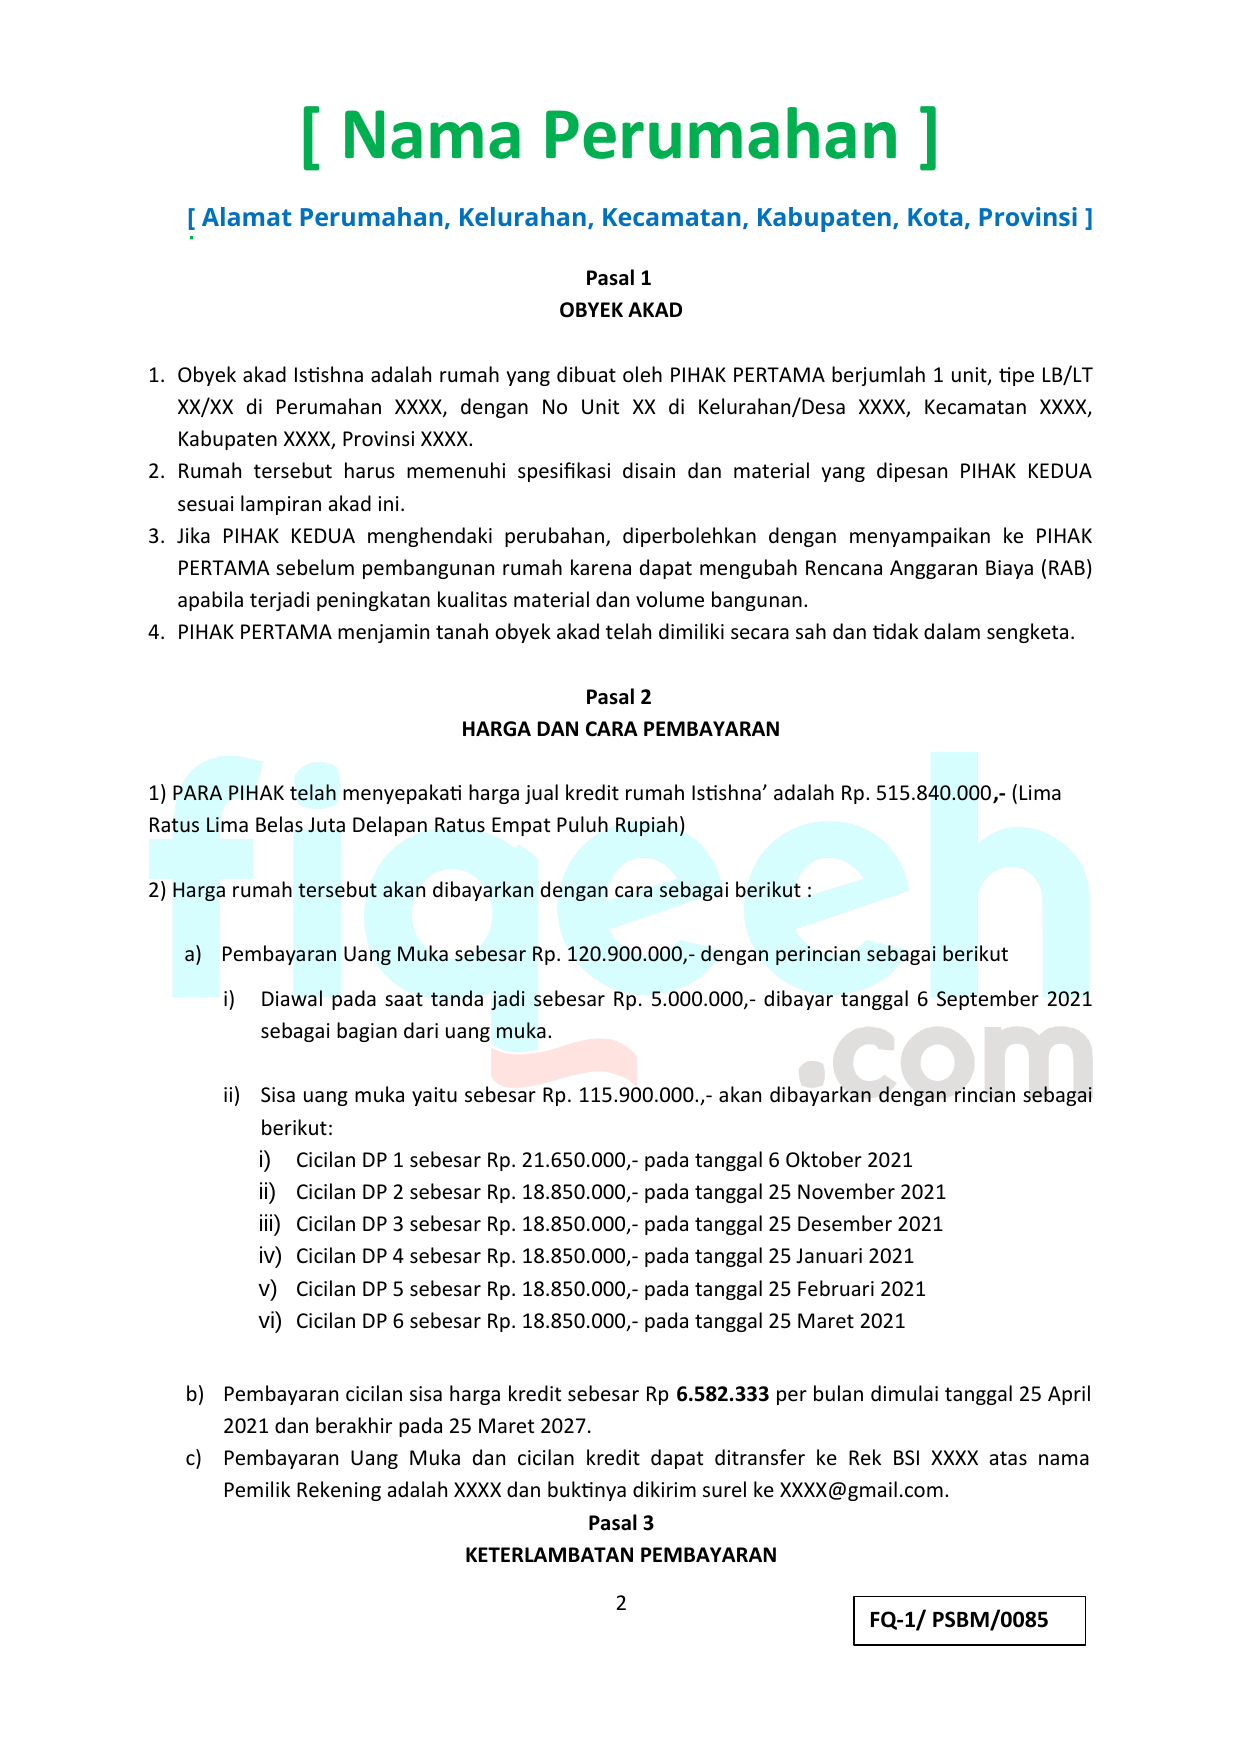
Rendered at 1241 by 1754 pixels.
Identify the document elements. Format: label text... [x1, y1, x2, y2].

list Cicilan DP 2 sebesar Rp. 18.850.000,- pada tanggal 25 November 2021 [258, 1177, 1094, 1205]
list Cicilan DP 1 sebesar Rp. 21.650.000,- pada tanggal 6 Oktober 2021 [258, 1145, 1094, 1173]
text KETERLAMBATAN PEMBAYARAN [148, 1540, 1094, 1568]
text Pasal 3 [148, 1508, 1094, 1536]
list Pembayaran Uang Muka dan cicilan kredit dapat ditransfer ke Rek BSI XXXX atas nama Pemilik Rekening adalah XXXX dan buktinya dikirim surel ke XXXX@gmail.com. [185, 1443, 1092, 1503]
list Pembayaran cicilan sisa harga kredit sebesar Rp 6.582.333 per bulan dimulai tanggal 25 April 2021 dan berakhir pada 25 Maret 2027. [185, 1379, 1092, 1439]
list PIHAK PERTAMA menjamin tanah obyek akad telah dimiliki secara sah dan tidak dalam sengketa. [148, 617, 1094, 645]
list Rumah tersebut harus memenuhi spesifikasi disain dan material yang dipesan PIHAK KEDUA sesuai lampiran akad ini. [148, 456, 1094, 517]
list Obyek akad Istishna adalah rumah yang dibuat oleh PIHAK PERTAMA berjumlah 1 unit, tipe LB/LT XX/XX di Perumahan XXXX, dengan No Unit XX di Kelurahan/Desa XXXX, Kecamatan XXXX, Kabupaten XXXX, Provinsi XXXX. [148, 360, 1094, 452]
text Pasal 2 [585, 682, 1094, 710]
list Jika PIHAK KEDUA menghendaki perubahan, diperbolehkan dengan menyampaikan ke PIHAK PERTAMA sebelum pembangunan rumah karena dapat mengubah Rencana Anggaran Biaya (RAB) apabila terjadi peningkatan kualitas material dan volume bangunan. [148, 521, 1094, 613]
list Pembayaran Uang Muka sebesar Rp. 120.900.000,- dengan perincian sebagai berikut [184, 939, 1094, 967]
text OBYEK AKAD [148, 296, 1094, 323]
list Cicilan DP 5 sebesar Rp. 18.850.000,- pada tanggal 25 Februari 2021 [258, 1274, 1094, 1302]
list Sisa uang muka yaitu sebesar Rp. 115.900.000.,- akan dibayarkan dengan rincian sebagai berikut: [223, 1081, 1094, 1141]
list Cicilan DP 6 sebesar Rp. 18.850.000,- pada tanggal 25 Maret 2021 [258, 1306, 1094, 1334]
text HARGA DAN CARA PEMBAYARAN [148, 714, 1094, 742]
text Pasal 1 [585, 263, 1094, 291]
list Diawal pada saat tanda jadi sebesar Rp. 5.000.000,- dibayar tanggal 6 September 2021 sebagai bagian dari uang muka. [223, 984, 1094, 1044]
list Cicilan DP 3 sebesar Rp. 18.850.000,- pada tanggal 25 Desember 2021 [258, 1209, 1094, 1237]
text 1) PARA PIHAK telah menyepakati harga jual kredit rumah Istishna’ adalah Rp. 515.840.000,- (Lima Ratus Lima Belas Juta Delapan Ratus Empat Puluh Rupiah) [148, 778, 1094, 838]
text 2) Harga rumah tersebut akan dibayarkan dengan cara sebagai berikut : [148, 875, 1094, 903]
list Cicilan DP 4 sebesar Rp. 18.850.000,- pada tanggal 25 Januari 2021 [258, 1241, 1094, 1269]
